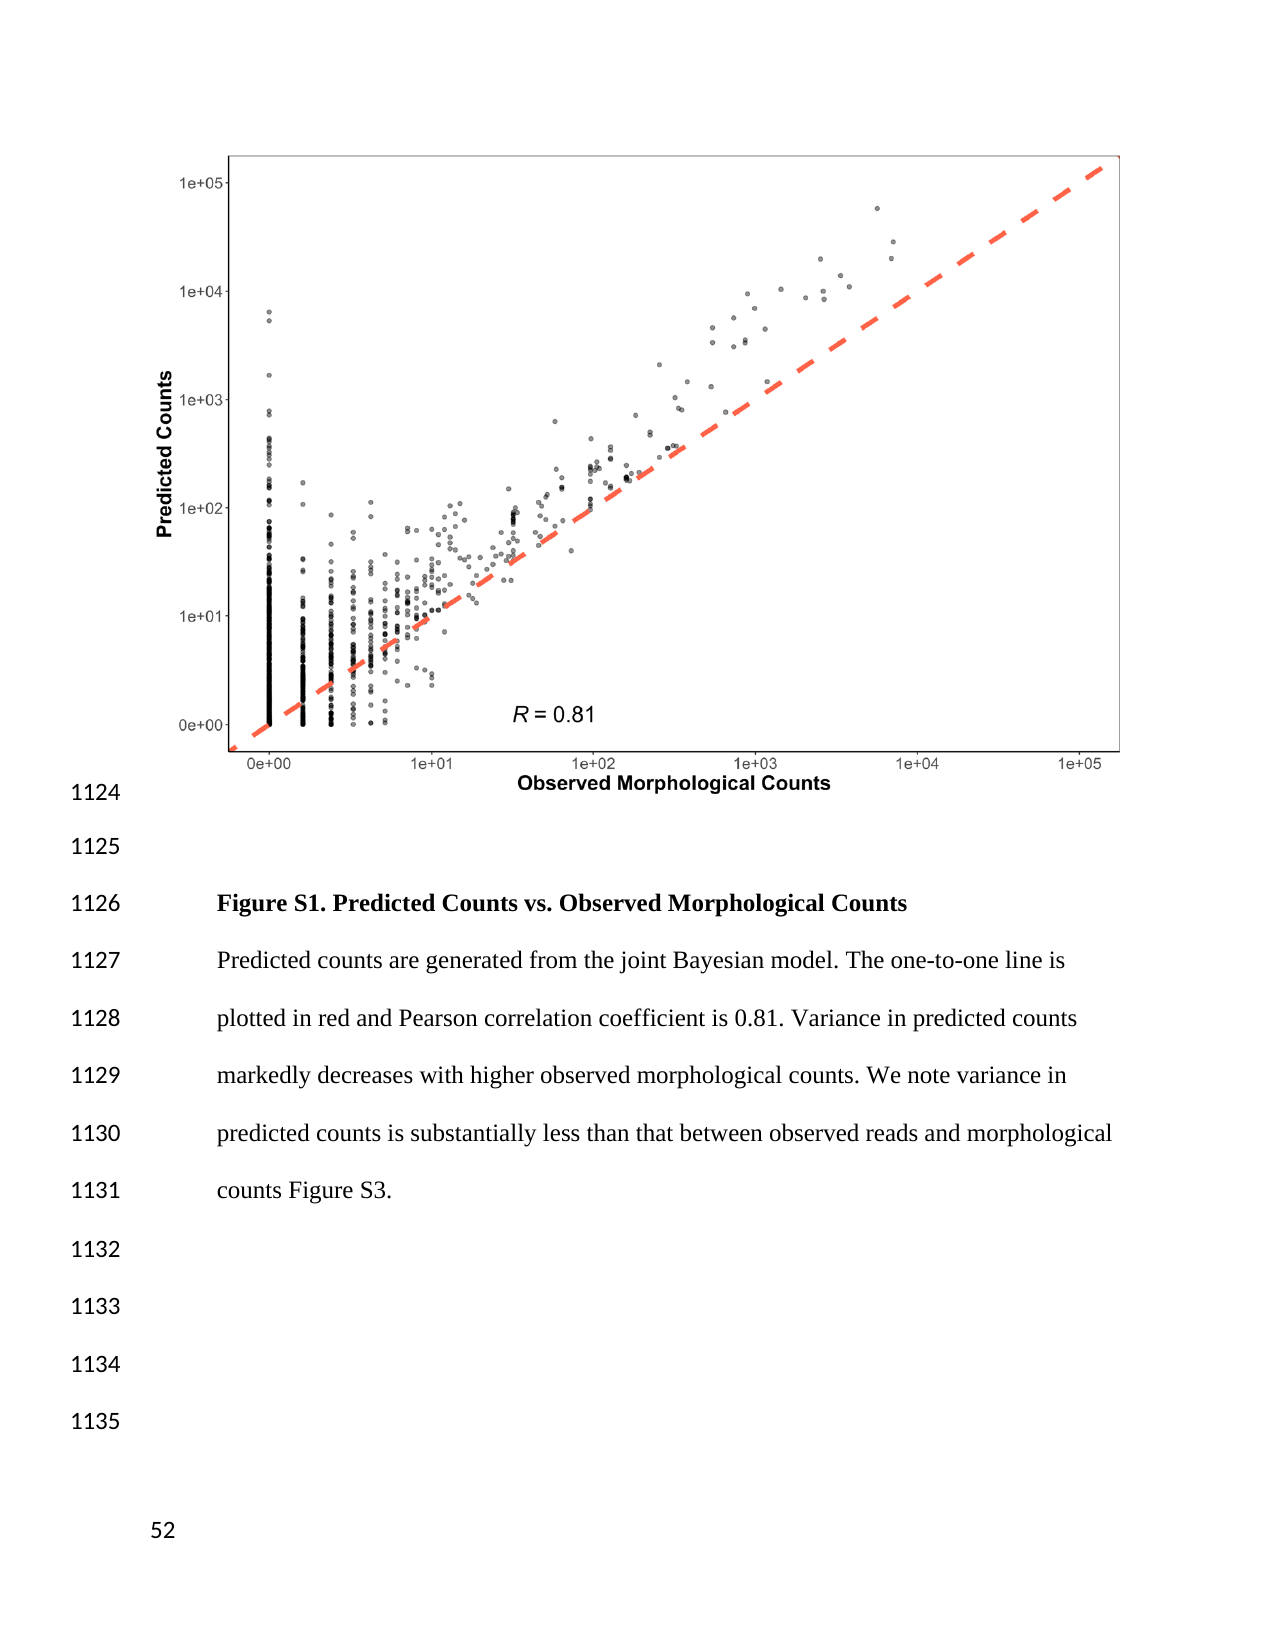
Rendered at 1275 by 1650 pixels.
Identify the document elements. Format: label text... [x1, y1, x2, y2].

text Predicted counts are generated from the joint Bayesian model. The one-to-one line is plotted in red and Pearson correlation coefficient is 0.81. Variance in predicted counts markedly decreases with higher observed morphological counts. We note variance in predicted counts is substantially less than that between observed reads and morphological counts Figure S3. [217, 946, 1125, 1204]
text Figure S1. Predicted Counts vs. Observed Morphological Counts [217, 888, 1125, 917]
picture [150, 150, 1125, 800]
